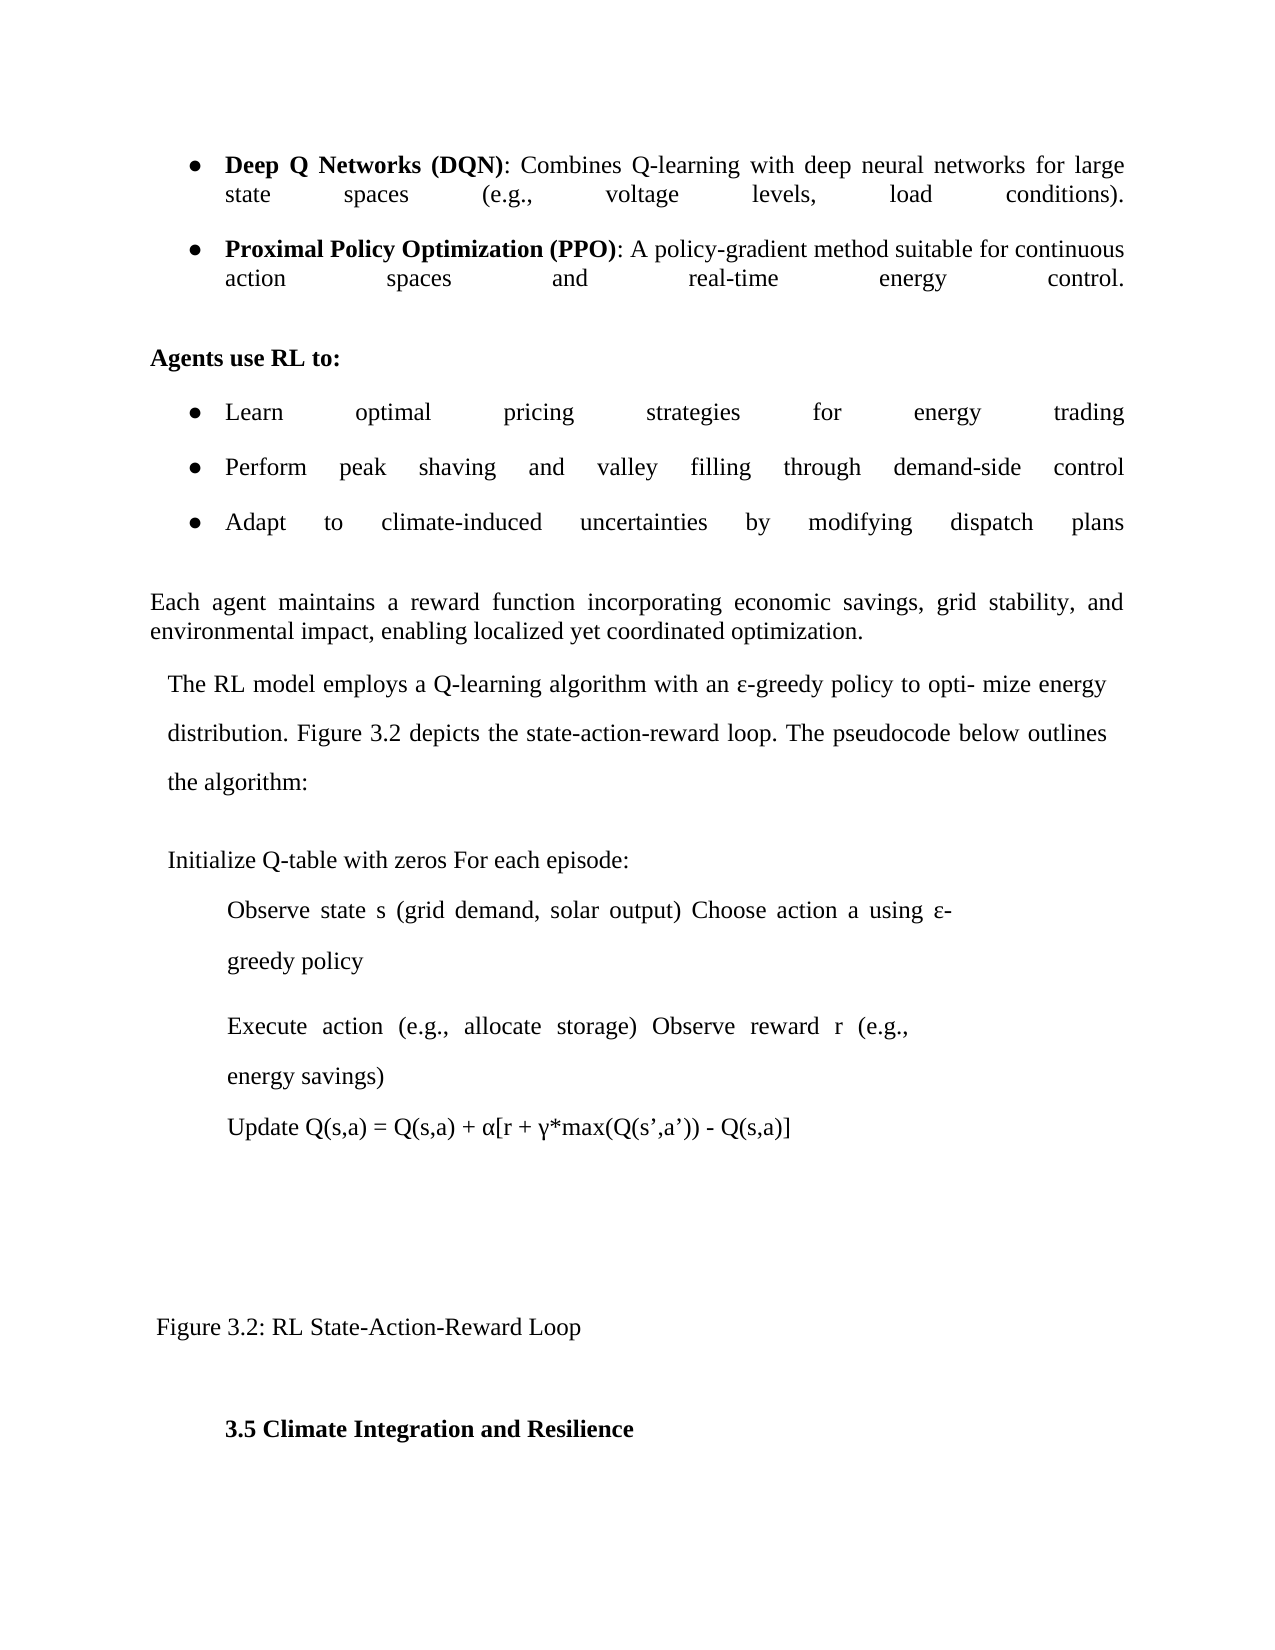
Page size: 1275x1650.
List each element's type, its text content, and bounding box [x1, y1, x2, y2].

list Learn optimal pricing strategies for energy trading [187, 397, 1125, 452]
text Observe state s (grid demand, solar output) Choose action a using ε-greedy policy [227, 896, 954, 975]
text Update Q(s,a) = Q(s,a) + α[r + γ*max(Q(s’,a’)) - Q(s,a)] [227, 1112, 1125, 1140]
text The RL model employs a Q-learning algorithm with an ε-greedy policy to opti- mize energy distribution. Figure 3.2 depicts the state-action-reward loop. The pseudocode below outlines the algorithm: [167, 669, 1108, 796]
subtitle 3.5 Climate Integration and Resilience [225, 1414, 1125, 1443]
text Agents use RL to: [150, 343, 1125, 372]
list Proximal Policy Optimization (PPO): A policy-gradient method suitable for continuous action spaces and real-time energy control. [187, 234, 1125, 318]
text Execute action (e.g., allocate storage) Observe reward r (e.g., energy savings) [227, 1011, 909, 1090]
text Initialize Q-table with zeros For each episode: [167, 845, 640, 874]
list Perform peak shaving and valley filling through demand-side control [187, 452, 1125, 507]
list Deep Q Networks (DQN): Combines Q-learning with deep neural networks for large state spaces (e.g., voltage levels, load conditions). [187, 150, 1125, 234]
text Each agent maintains a reward function incorporating economic savings, grid stability, and environmental impact, enabling localized yet coordinated optimization. [150, 587, 1125, 644]
list Adapt to climate-induced uncertainties by modifying dispatch plans [187, 507, 1125, 562]
text Figure 3.2: RL State-Action-Reward Loop [156, 1312, 1119, 1341]
